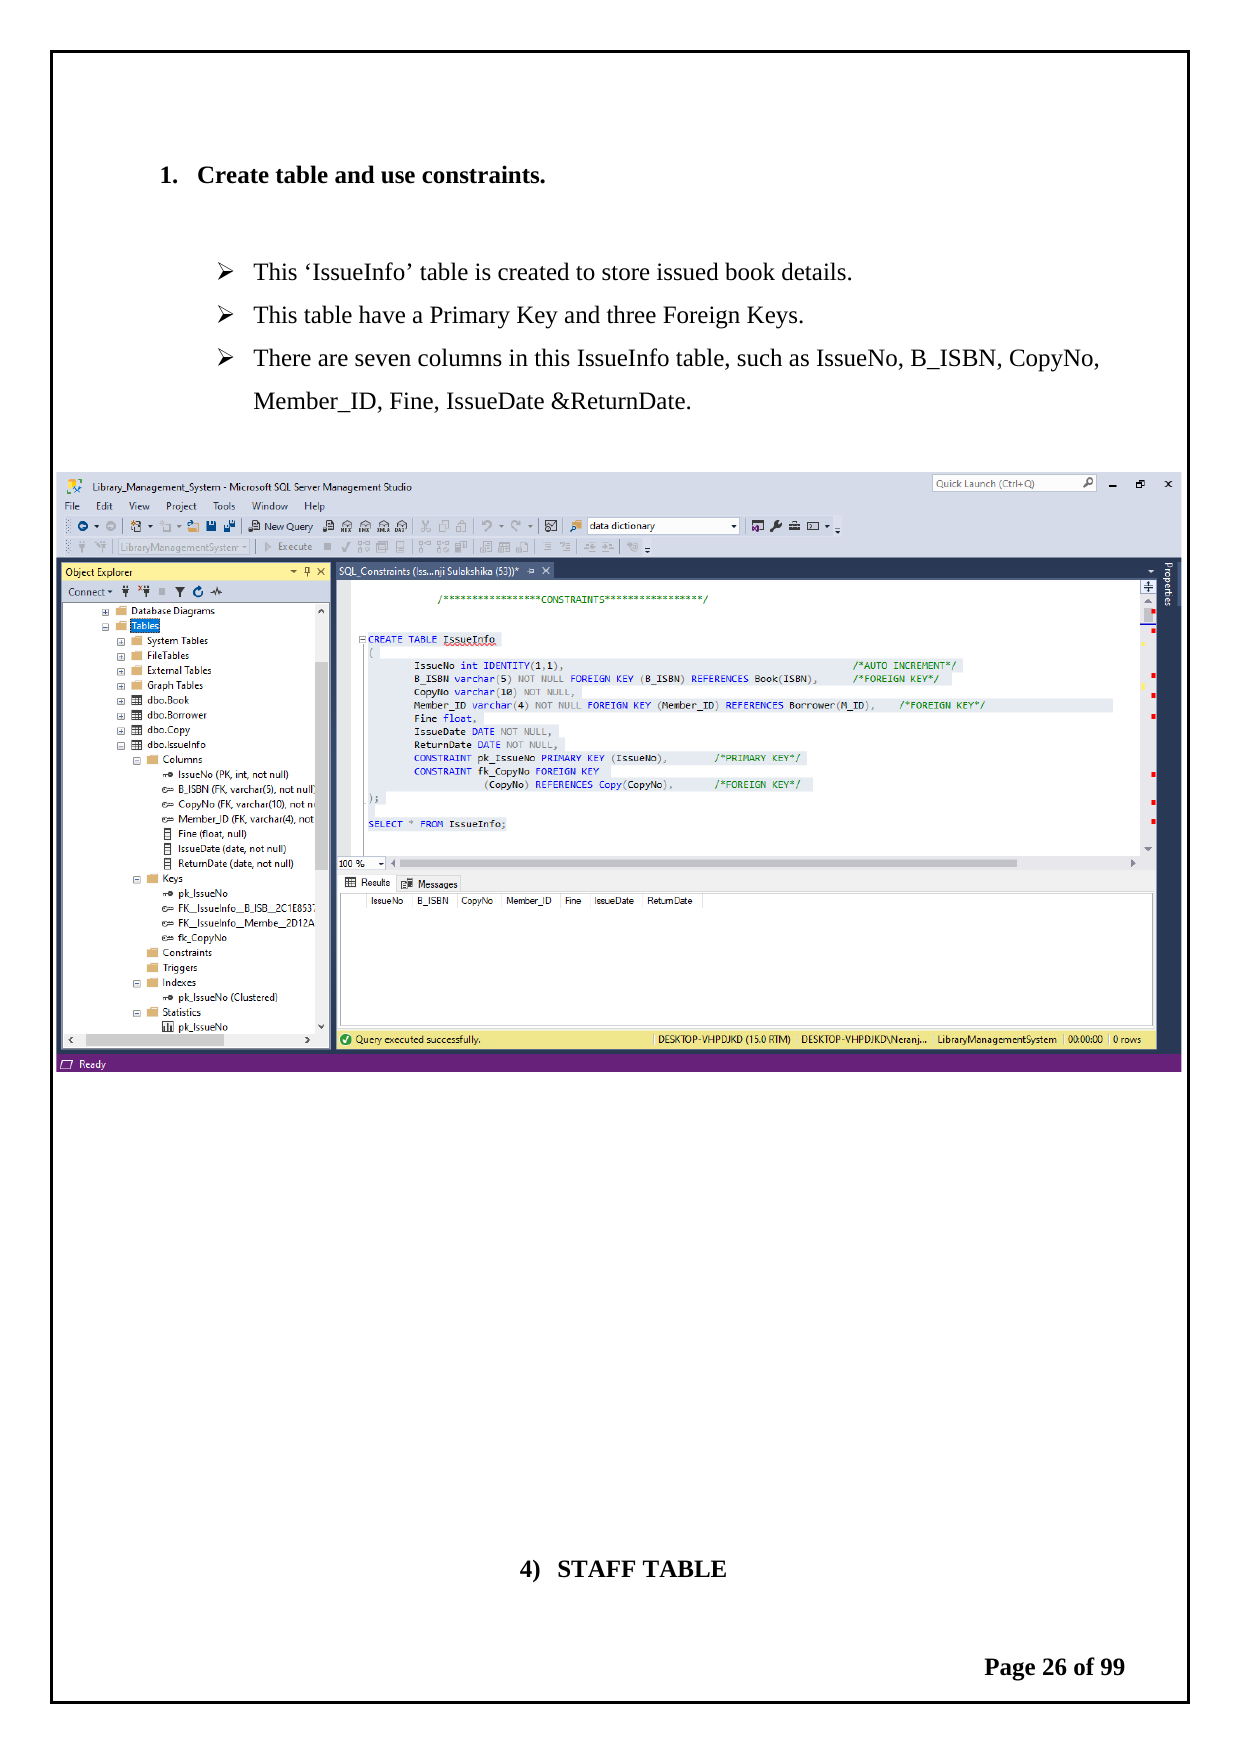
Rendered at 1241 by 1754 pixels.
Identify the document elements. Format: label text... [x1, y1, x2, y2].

picture [56, 472, 1182, 1072]
subtitle Create table and use constraints. [159, 160, 1125, 189]
list This ‘IssueInfo’ table is created to store issued book details. [216, 257, 1125, 286]
list There are seven columns in this IssueInfo table, such as IssueNo, B_ISBN, CopyNo, Member_ID, Fine, IssueDate &ReturnDate. [216, 343, 1125, 415]
subtitle STAFF TABLE [122, 1554, 1125, 1583]
list This table have a Primary Key and three Foreign Keys. [216, 300, 1125, 329]
